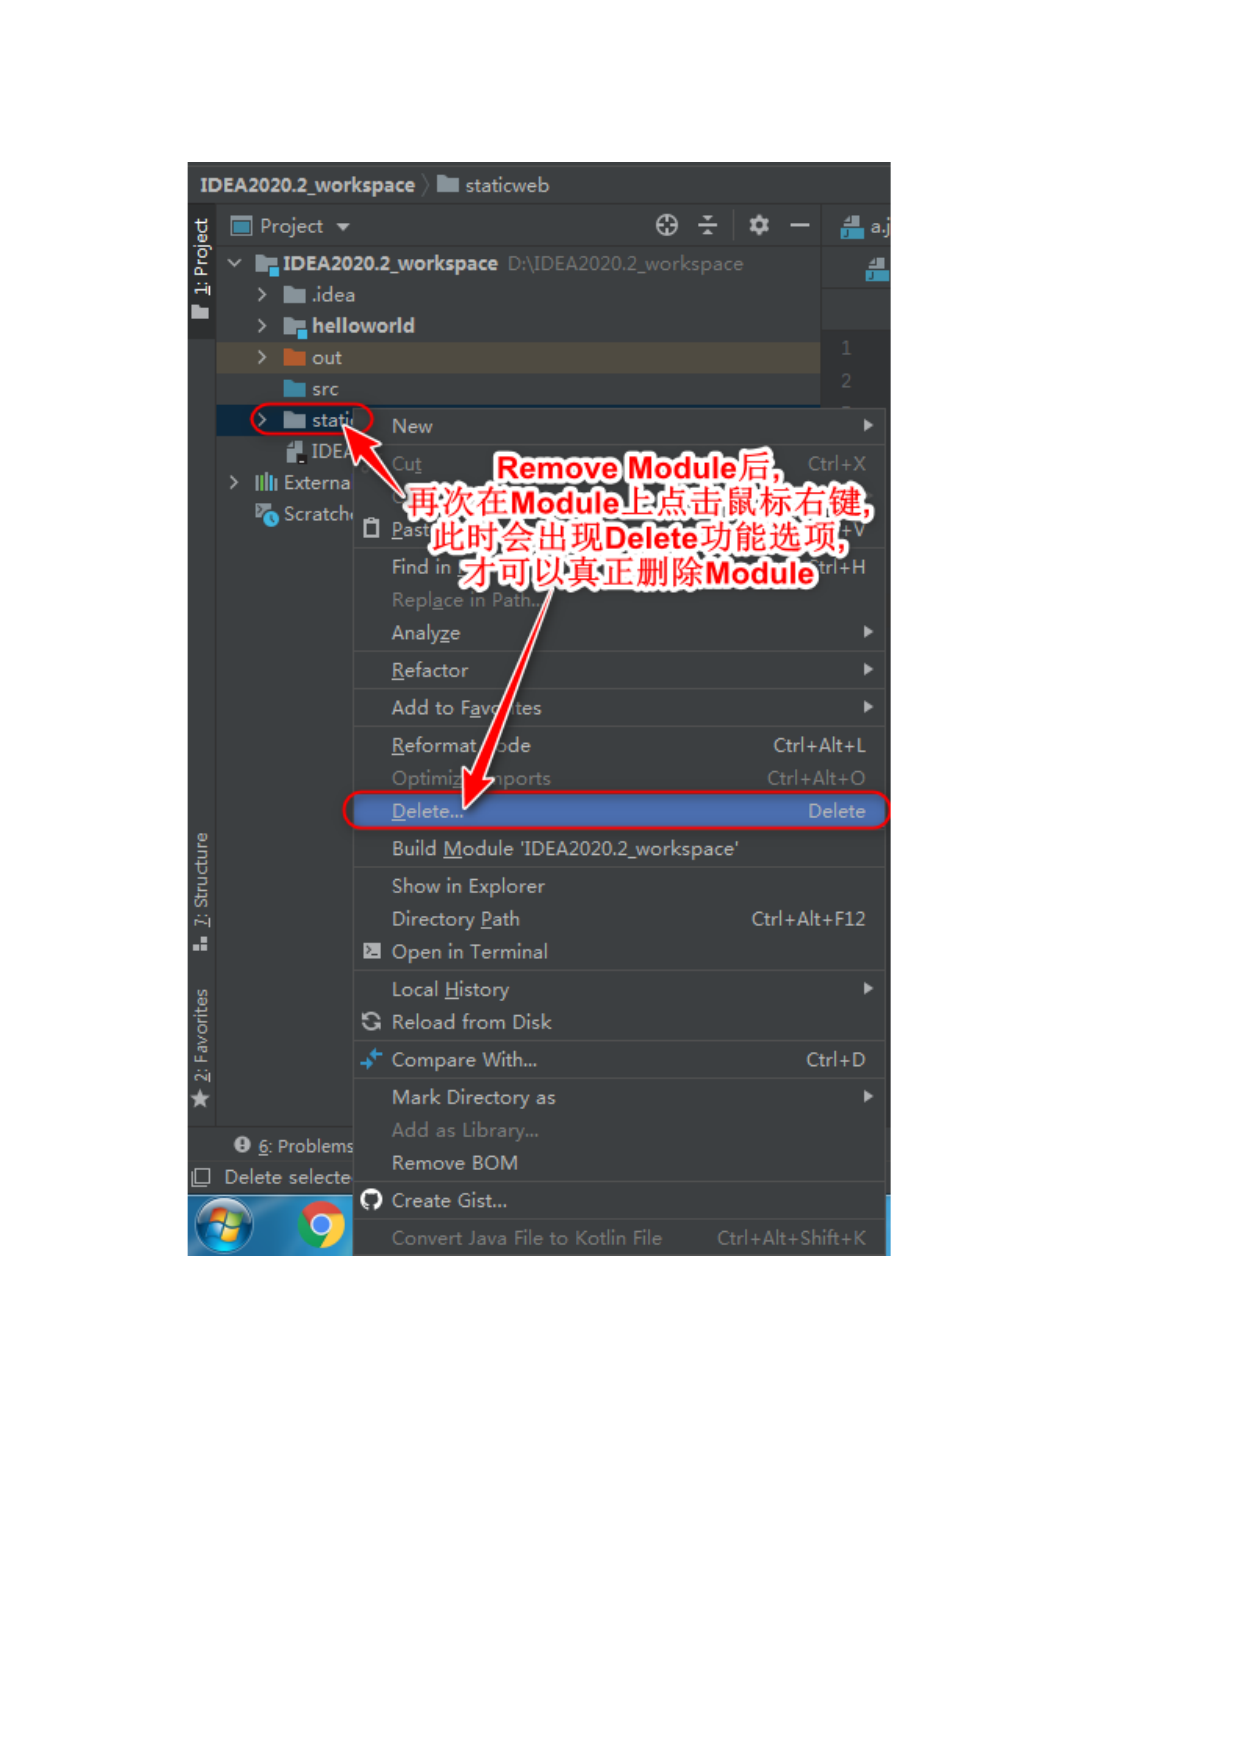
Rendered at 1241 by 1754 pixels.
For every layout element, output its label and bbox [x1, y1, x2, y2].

picture [187, 162, 891, 1256]
